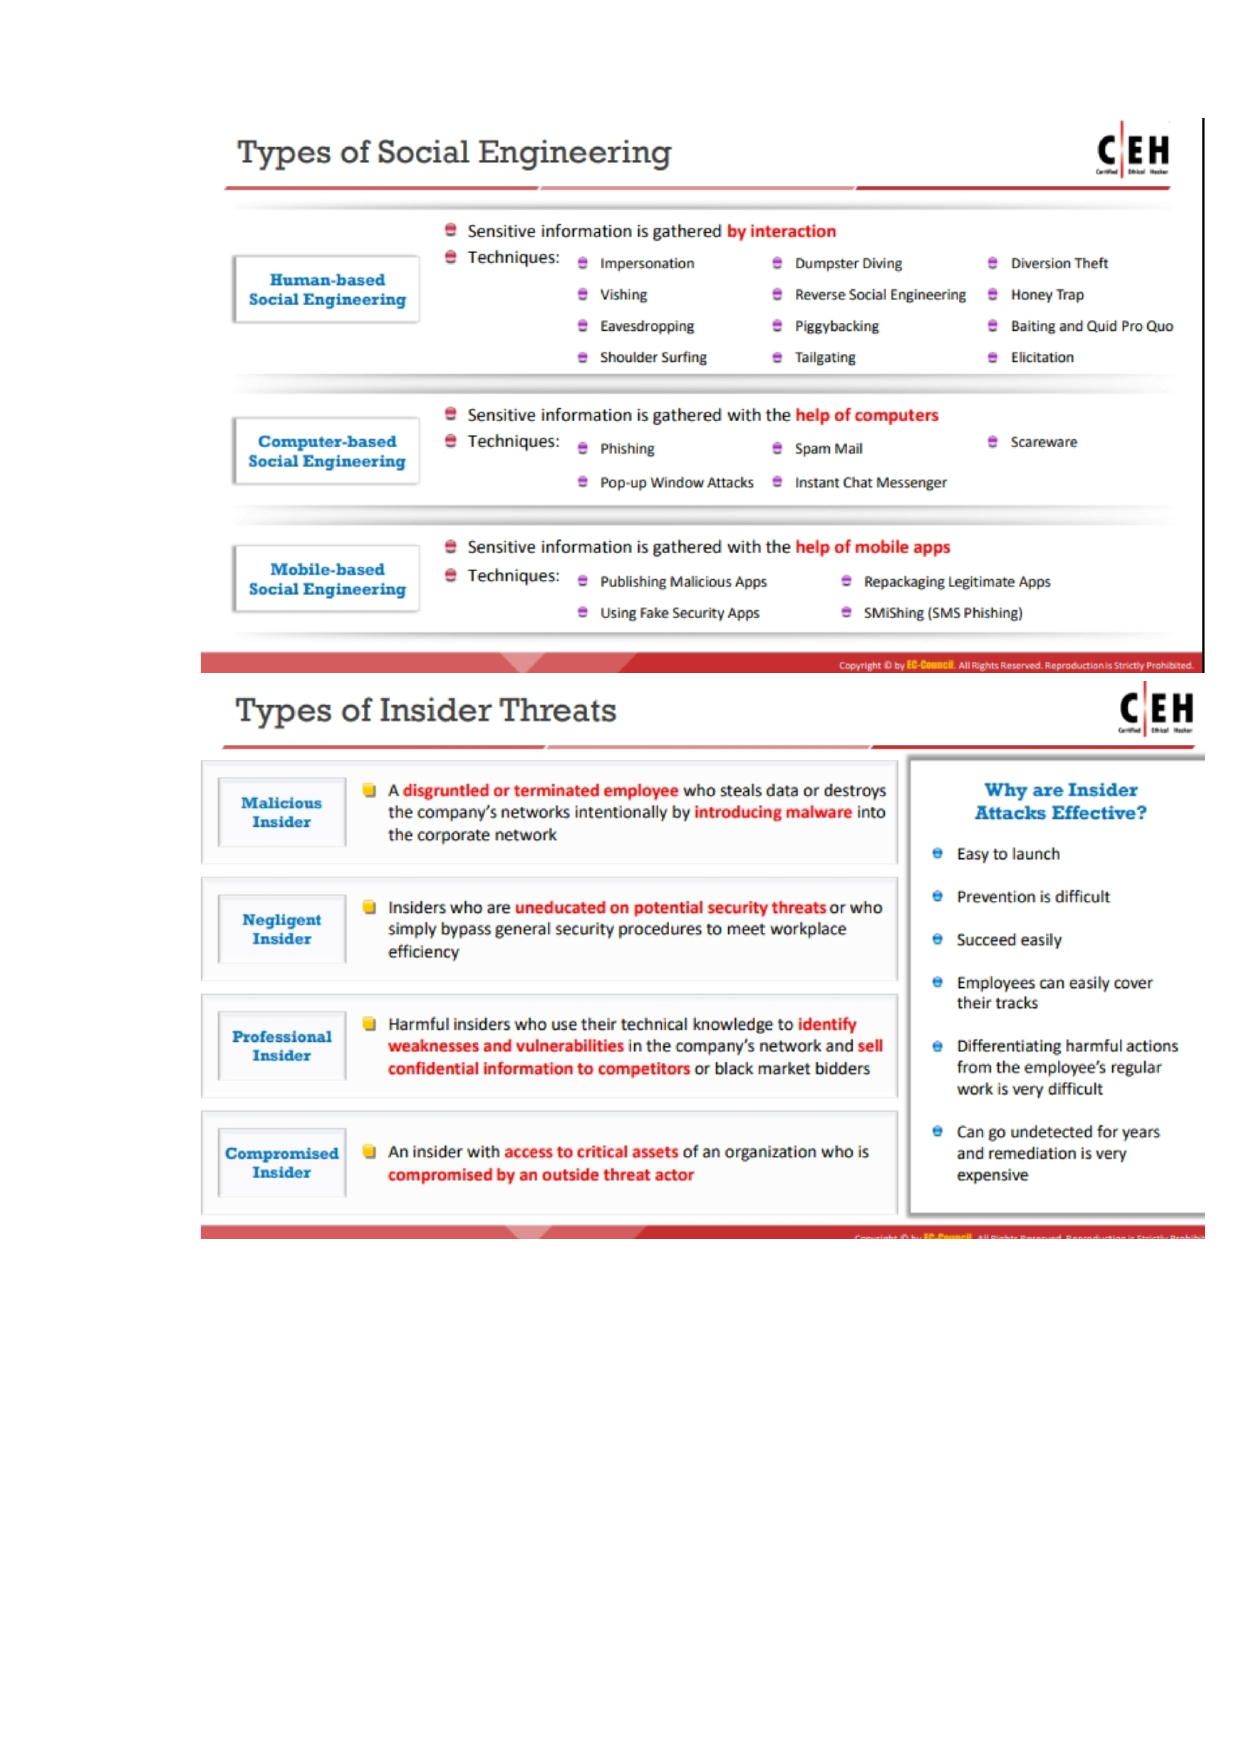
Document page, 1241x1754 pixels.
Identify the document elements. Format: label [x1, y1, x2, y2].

picture [200, 681, 1205, 1239]
picture [200, 118, 1205, 673]
